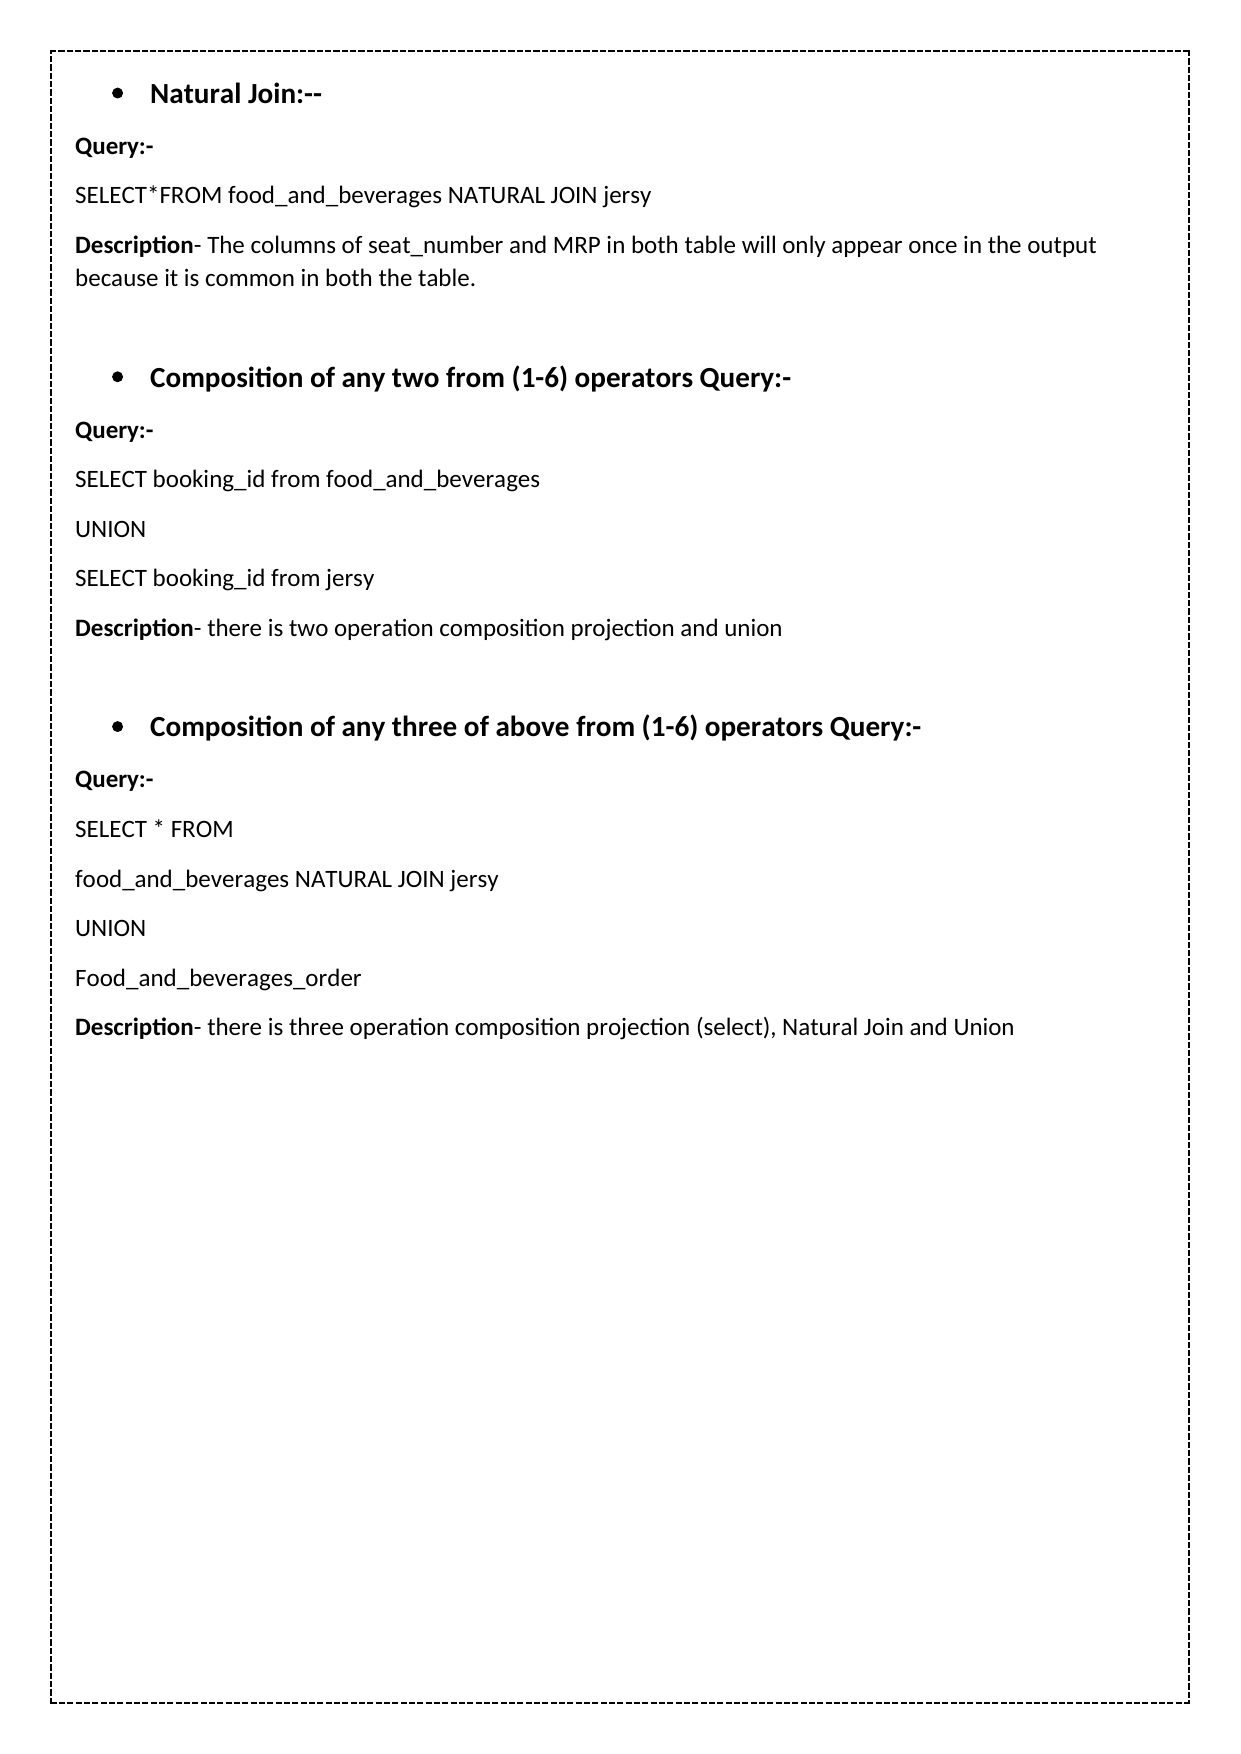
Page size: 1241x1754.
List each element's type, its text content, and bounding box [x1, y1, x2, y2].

list Natural Join:-- [112, 75, 1165, 111]
text UNION [75, 513, 1165, 543]
text SELECT * FROM [75, 813, 1165, 844]
text Food_and_beverages_order [75, 962, 1165, 992]
text Query:- [75, 130, 1165, 161]
text food_and_beverages NATURAL JOIN jersy [75, 863, 1165, 893]
text SELECT booking_id from jersy [75, 562, 1165, 593]
list Composition of any two from (1-6) operators Query:- [112, 359, 1165, 394]
text UNION [75, 912, 1165, 943]
list Composition of any three of above from (1-6) operators Query:- [112, 708, 1165, 744]
text Query:- [75, 414, 1165, 444]
text Description- there is two operation composition projection and union [75, 612, 1165, 643]
text Description- The columns of seat_number and MRP in both table will only appear once in the output because it is common in both the table. [75, 229, 1165, 293]
text Description- there is three operation composition projection (select), Natural Join and Union [75, 1012, 1165, 1042]
text SELECT*FROM food_and_beverages NATURAL JOIN jersy [75, 180, 1165, 210]
text Query:- [75, 764, 1165, 794]
text SELECT booking_id from food_and_beverages [75, 463, 1165, 494]
